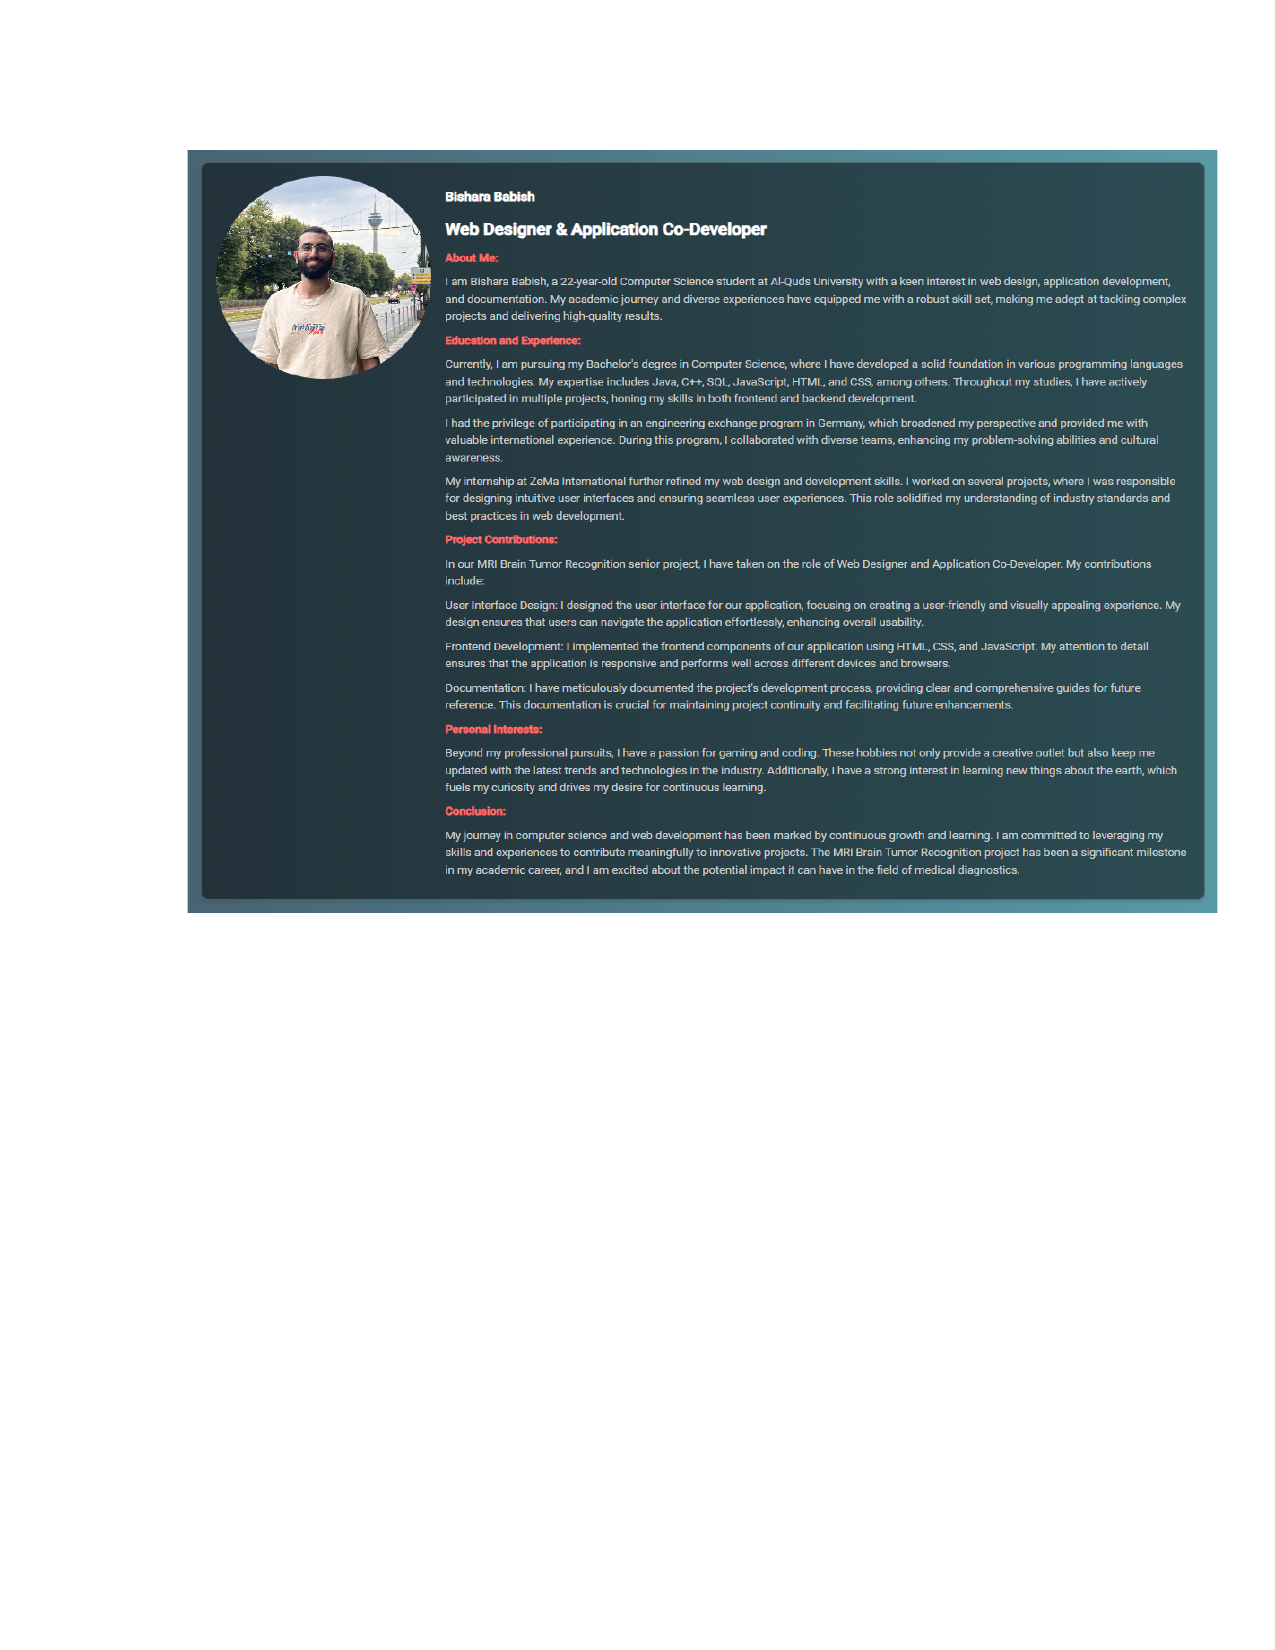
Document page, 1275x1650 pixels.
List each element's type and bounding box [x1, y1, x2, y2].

picture [187, 150, 1218, 913]
